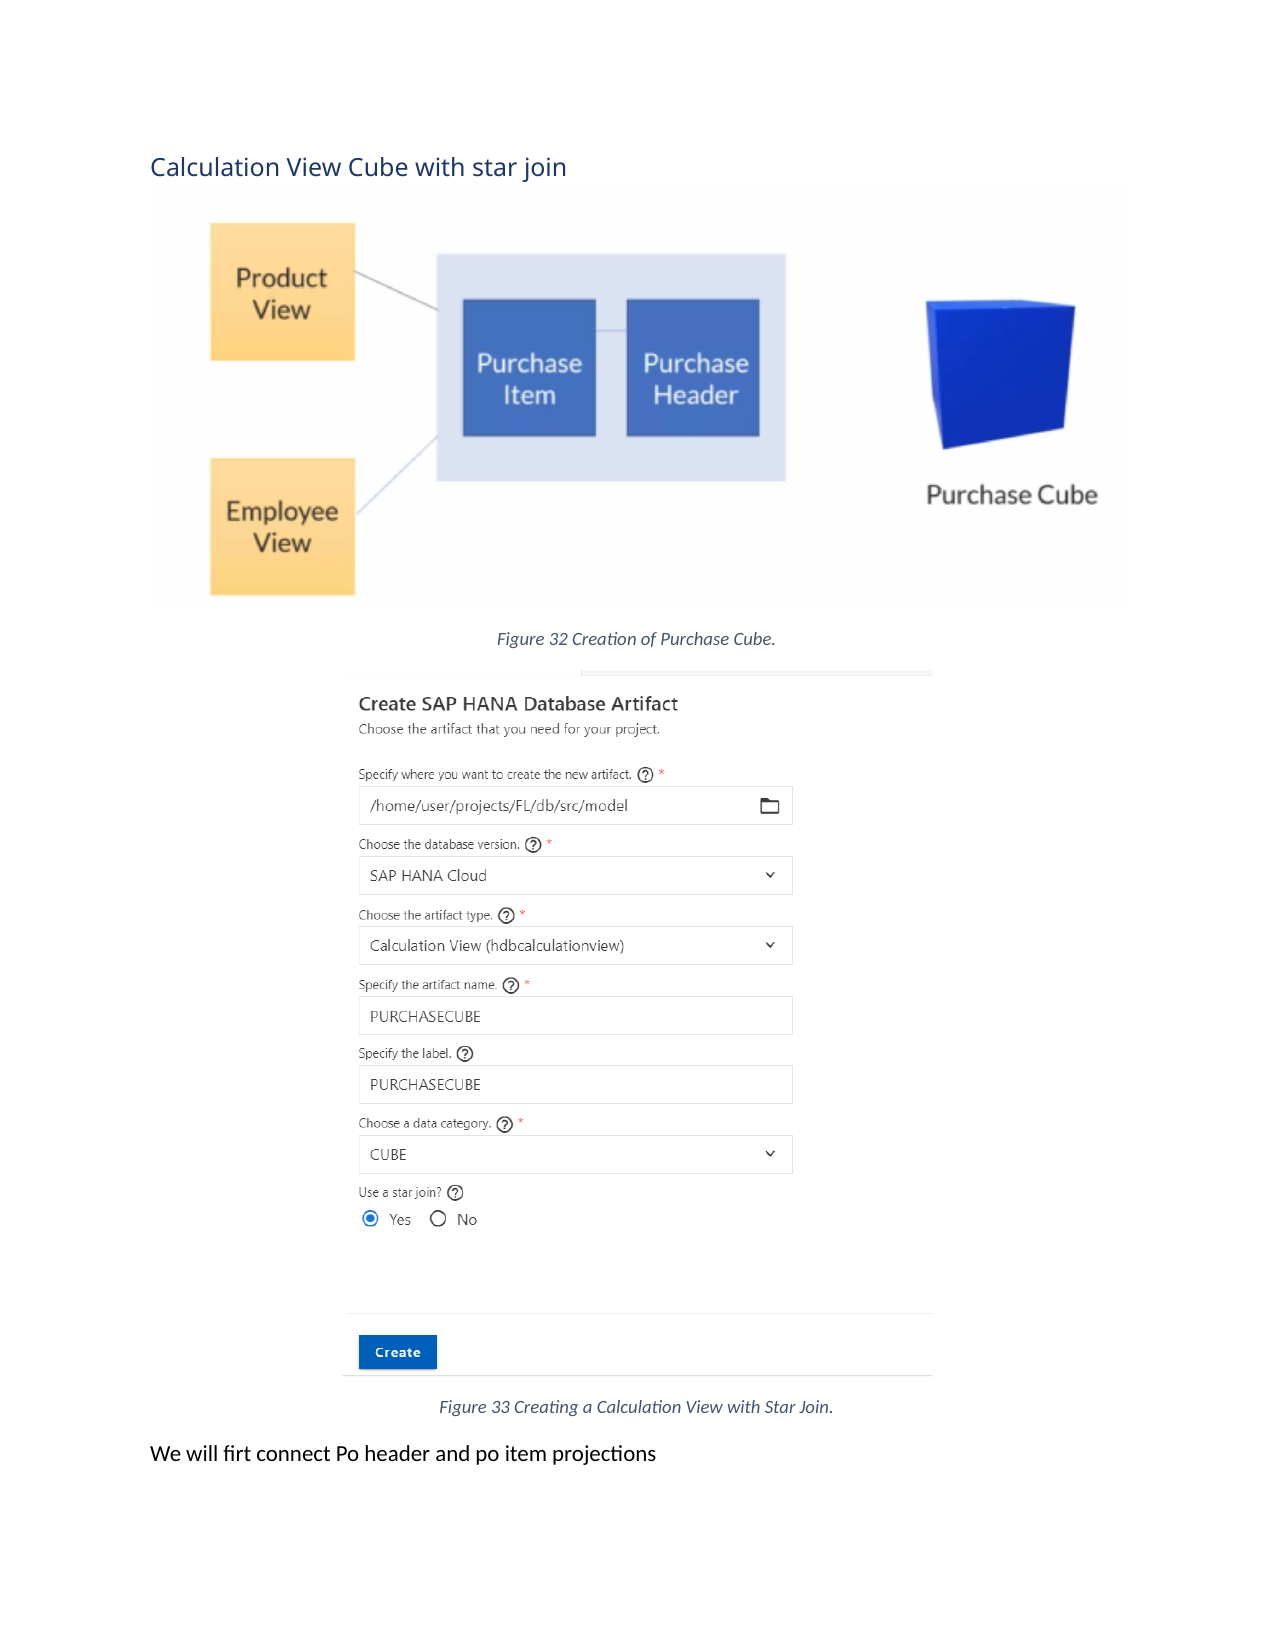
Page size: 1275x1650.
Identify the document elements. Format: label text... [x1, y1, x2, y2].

text Figure 33 Creating a Calculation View with Star Join. [150, 1395, 1125, 1418]
text We will firt connect Po header and po item projections [150, 1439, 1125, 1467]
subtitle Calculation View Cube with star join [150, 150, 1125, 184]
text Figure 32 Creation of Purchase Cube. [150, 627, 1125, 650]
picture [150, 186, 1125, 608]
picture [342, 670, 933, 1377]
